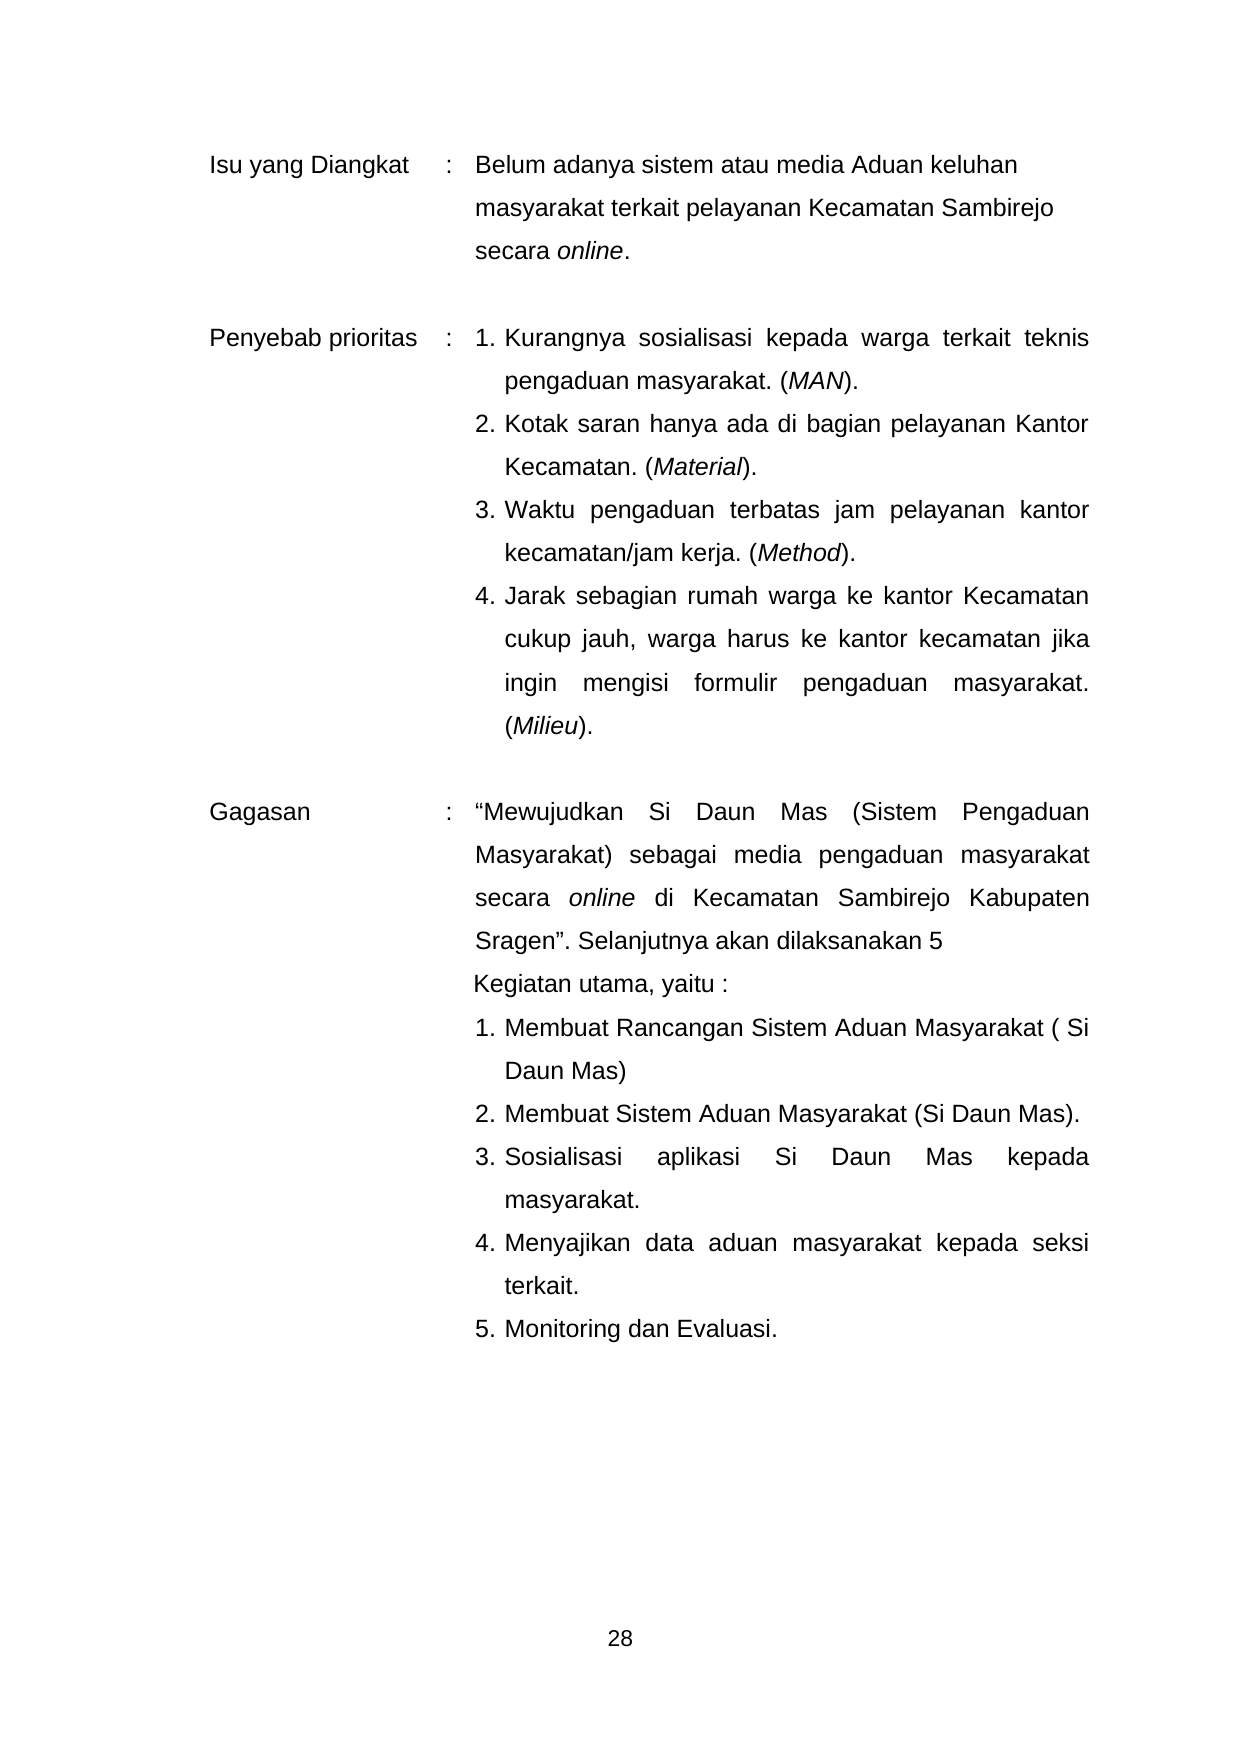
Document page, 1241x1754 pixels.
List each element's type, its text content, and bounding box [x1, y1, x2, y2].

list Sosialisasi aplikasi Si Daun Mas kepada masyarakat. [475, 1142, 1090, 1214]
list Kegiatan utama, yaitu : [209, 969, 1090, 998]
list Membuat Sistem Aduan Masyarakat (Si Daun Mas). [475, 1099, 1090, 1127]
list Penyebab prioritas : 1. Kurangnya sosialisasi kepada warga terkait teknis pengaduan masyarakat. (MAN). [209, 322, 1090, 394]
list Menyajikan data aduan masyarakat kepada seksi terkait. [475, 1228, 1090, 1300]
list Gagasan : “Mewujudkan Si Daun Mas (Sistem Pengaduan Masyarakat) sebagai media pengaduan masyarakat secara online di Kecamatan Sambirejo Kabupaten Sragen”. Selanjutnya akan dilaksanakan 5 [209, 797, 1090, 955]
list Isu yang Diangkat : Belum adanya sistem atau media Aduan keluhan masyarakat terkait pelayanan Kecamatan Sambirejo secara online. [209, 150, 1090, 265]
list 2. Kotak saran hanya ada di bagian pelayanan Kantor Kecamatan. (Material). [460, 409, 1090, 481]
list 4. Jarak sebagian rumah warga ke kantor Kecamatan cukup jauh, warga harus ke kantor kecamatan jika ingin mengisi formulir pengaduan masyarakat. (Milieu). [460, 581, 1090, 739]
list 3. Waktu pengaduan terbatas jam pelayanan kantor kecamatan/jam kerja. (Method). [460, 495, 1090, 567]
list Membuat Rancangan Sistem Aduan Masyarakat ( Si Daun Mas) [475, 1012, 1090, 1084]
list Monitoring dan Evaluasi. [475, 1314, 1090, 1343]
